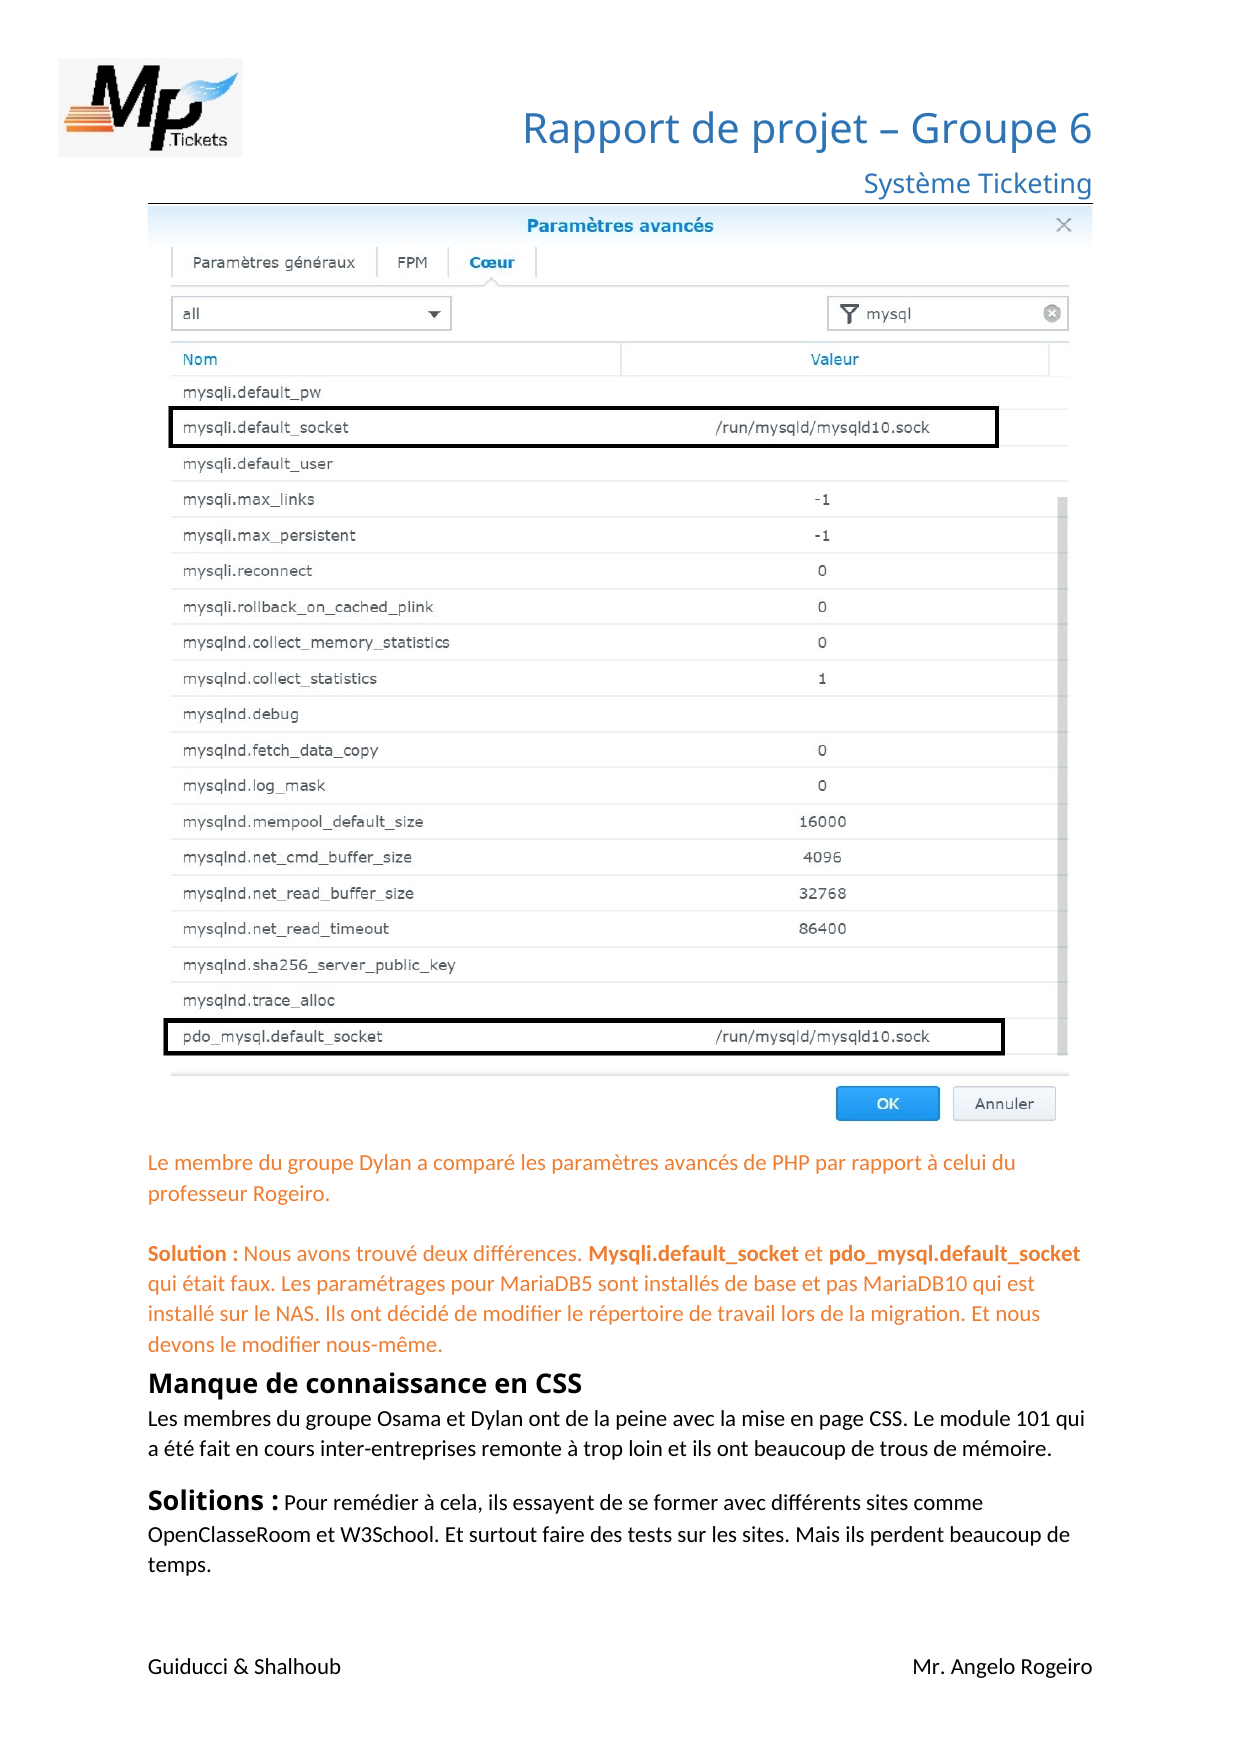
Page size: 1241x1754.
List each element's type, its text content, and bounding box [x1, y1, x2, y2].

text Solitions : Pour remédier à cela, ils essayent de se former avec différents sites comme OpenClasseRoom et W3School. Et surtout faire des tests sur les sites. Mais ils perdent beaucoup de temps. [148, 1481, 1093, 1578]
picture [58, 58, 243, 157]
picture [147, 206, 1093, 1130]
text Le membre du groupe Dylan a comparé les paramètres avancés de PHP par rapport à celui du professeur Rogeiro. [148, 1148, 1093, 1207]
text Les membres du groupe Osama et Dylan ont de la peine avec la mise en page CSS. Le module 101 qui a été fait en cours inter-entreprises remonte à trop loin et ils ont beaucoup de trous de mémoire. [148, 1404, 1093, 1462]
text Solution : Nous avons trouvé deux différences. Mysqli.default_socket et pdo_mysql.default_socket qui était faux. Les paramétrages pour MariaDB5 sont installés de base et pas MariaDB10 qui est installé sur le NAS. Ils ont décidé de modifier le répertoire de travail lors de la migration. Et nous devons le modifier nous-même. [148, 1239, 1093, 1358]
subtitle Manque de connaissance en CSS [148, 1364, 1093, 1401]
